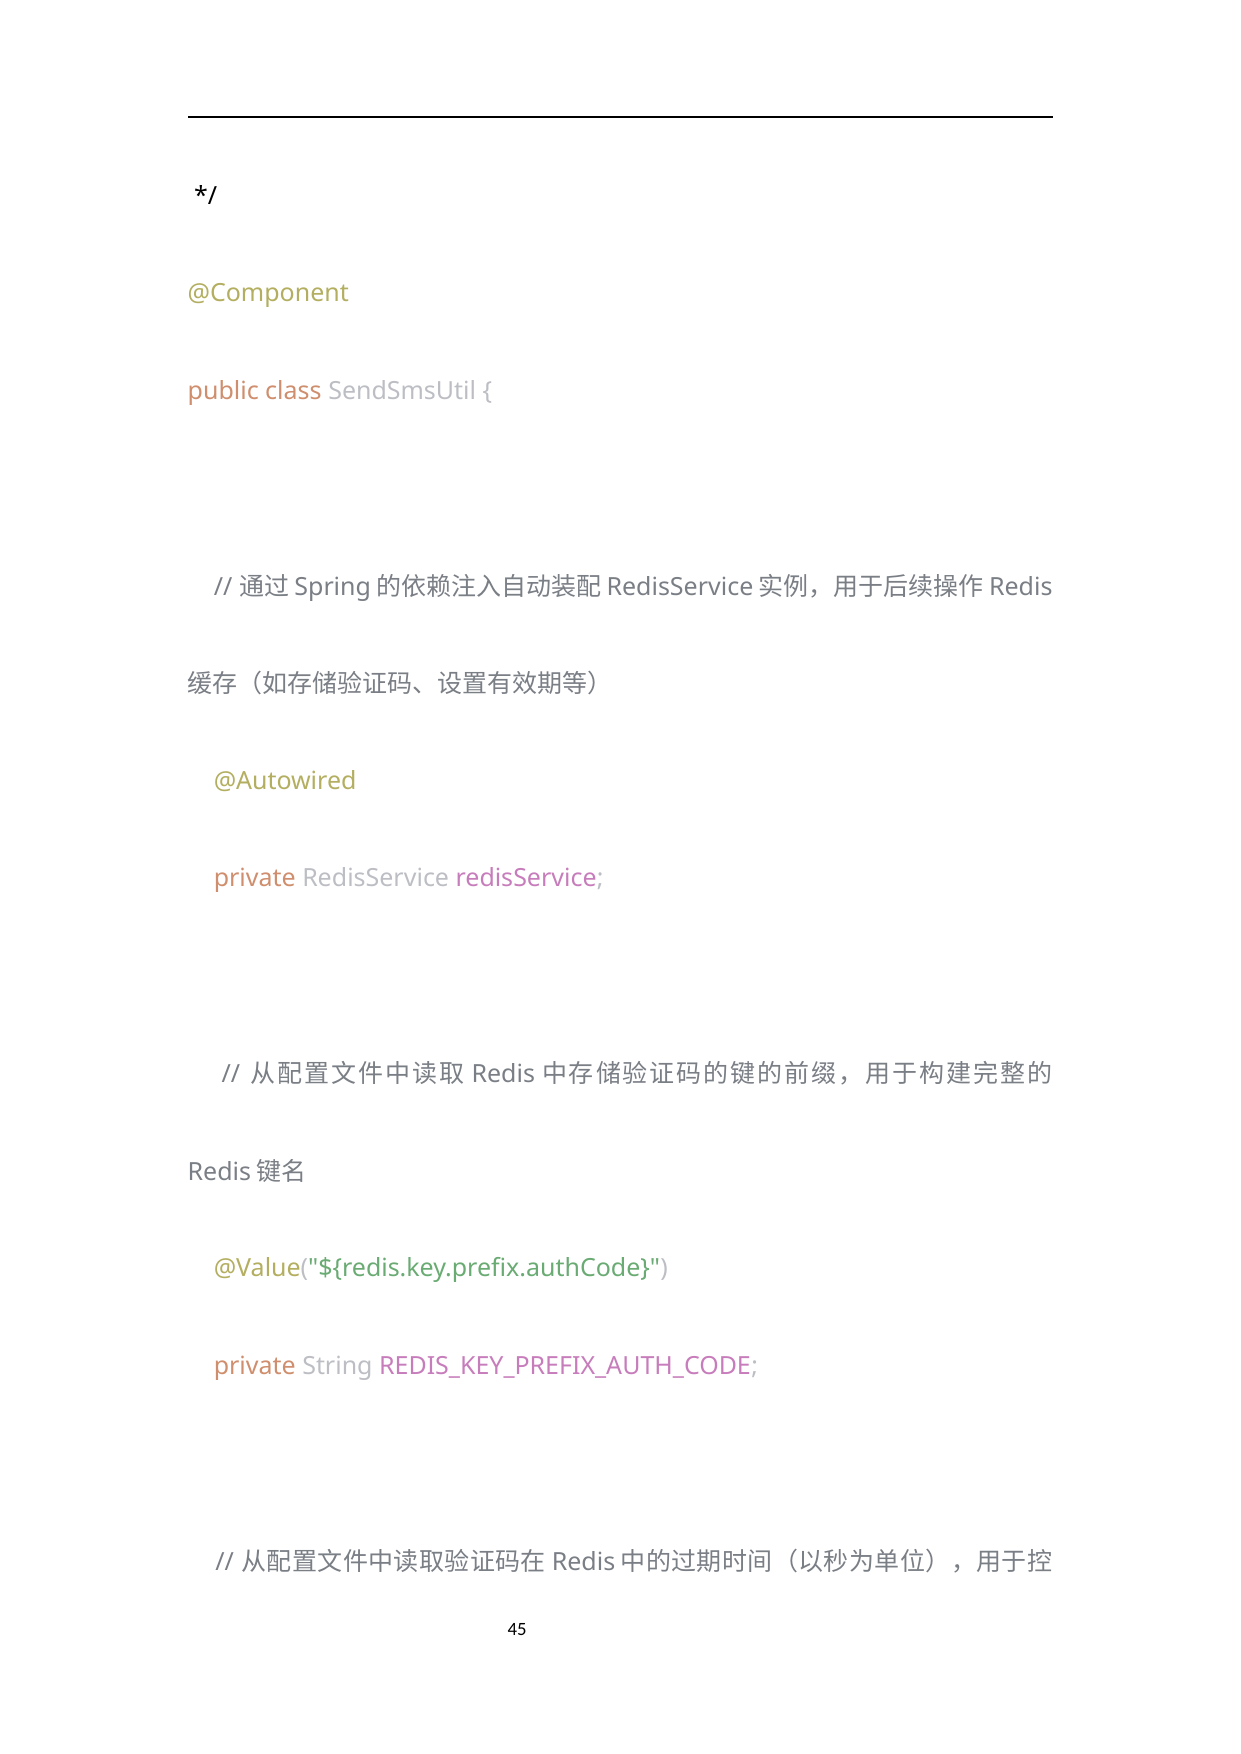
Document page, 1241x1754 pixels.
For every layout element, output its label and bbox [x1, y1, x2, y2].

text [187, 162, 1053, 1592]
